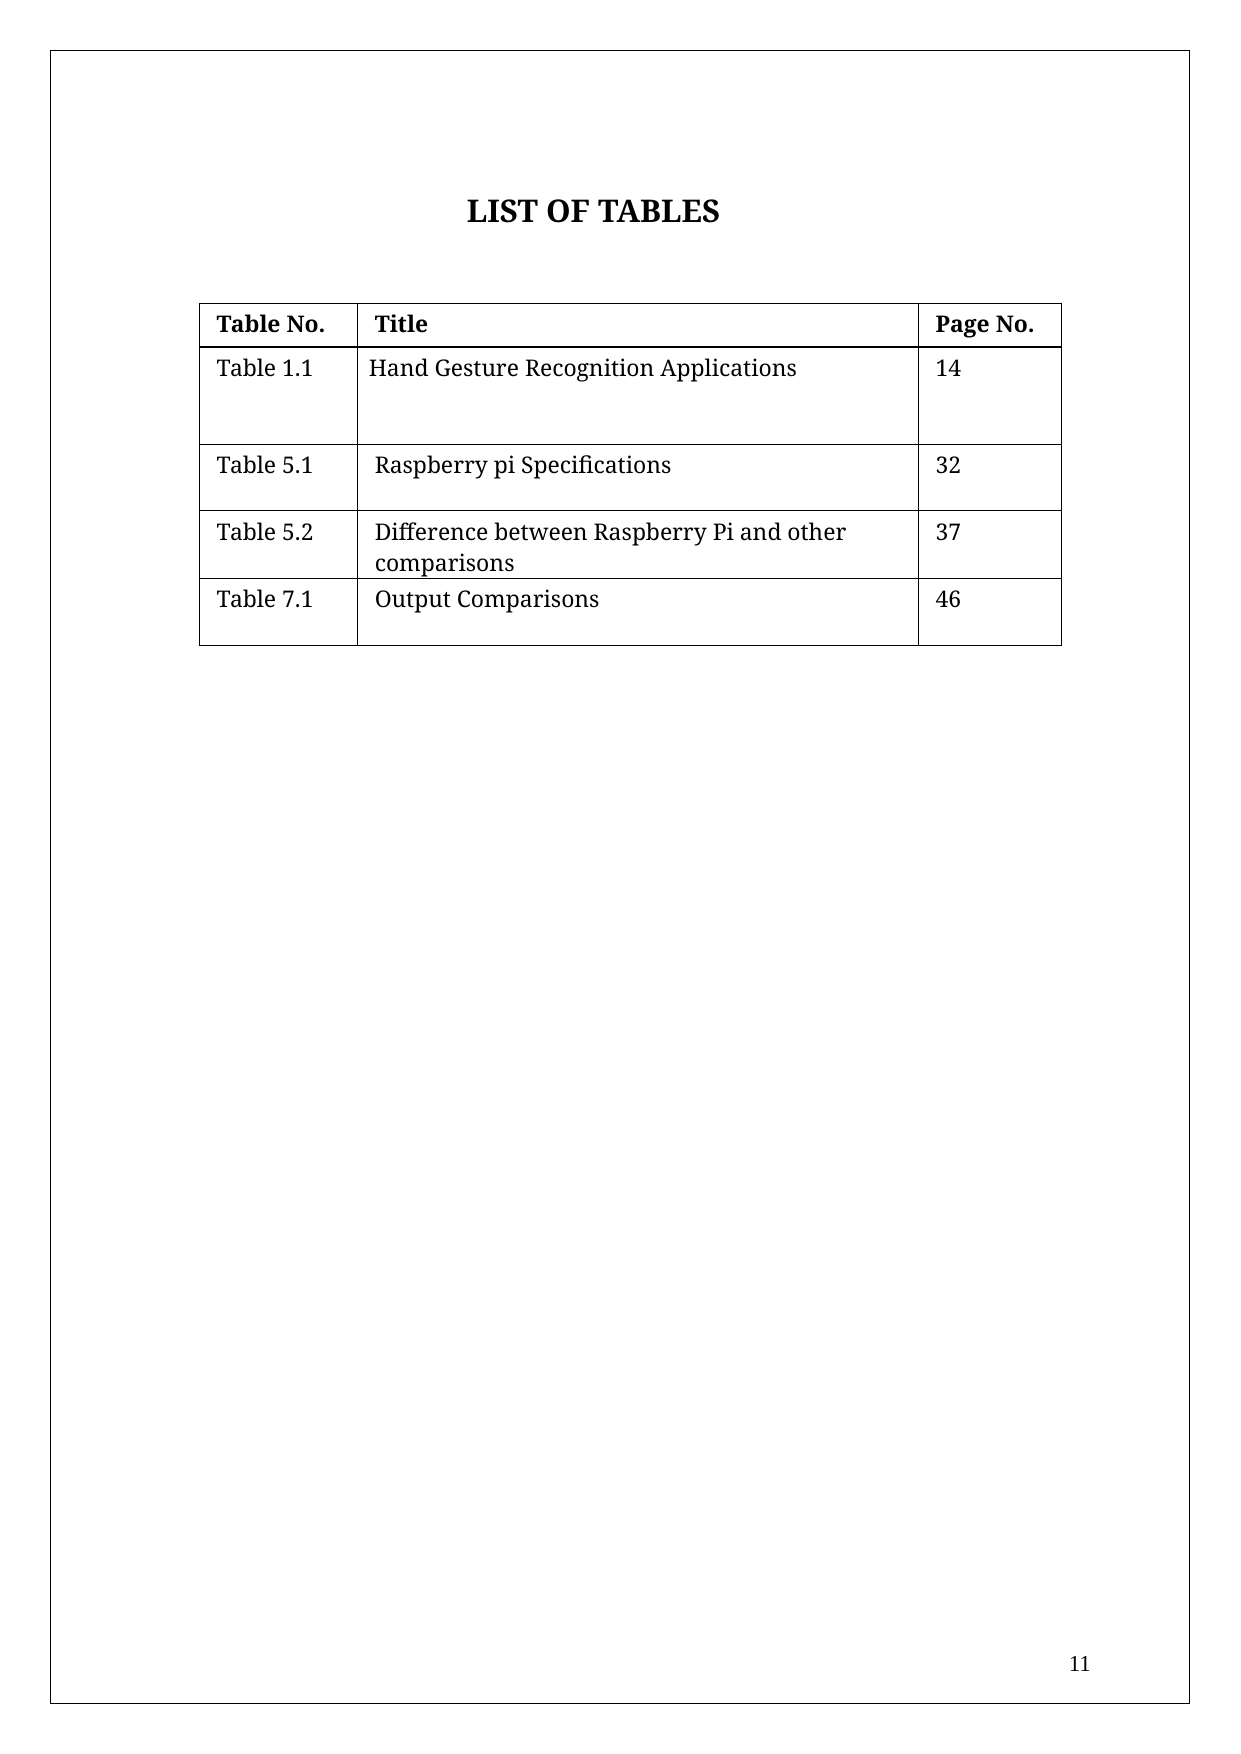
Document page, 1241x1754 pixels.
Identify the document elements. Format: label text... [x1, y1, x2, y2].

table_cell 14 [919, 348, 1061, 444]
table_cell Table 5.2 [200, 511, 357, 578]
table_cell 32 [919, 445, 1061, 510]
text LIST OF TABLES [167, 189, 1019, 232]
table_cell Table 7.1 [200, 579, 357, 644]
table_cell 46 [919, 579, 1061, 644]
table_header Table No. [200, 304, 357, 346]
table_cell Hand Gesture Recognition Applications [358, 348, 918, 444]
table_header Page No. [919, 304, 1061, 346]
table_cell Table 5.1 [200, 445, 357, 510]
table_cell 37 [919, 511, 1061, 578]
table_cell Table 1.1 [200, 348, 357, 444]
table_header Title [358, 304, 918, 346]
table_cell Difference between Raspberry Pi and other comparisons [358, 511, 918, 578]
table_cell Raspberry pi Specifications [358, 445, 918, 510]
table_cell Output Comparisons [358, 579, 918, 644]
